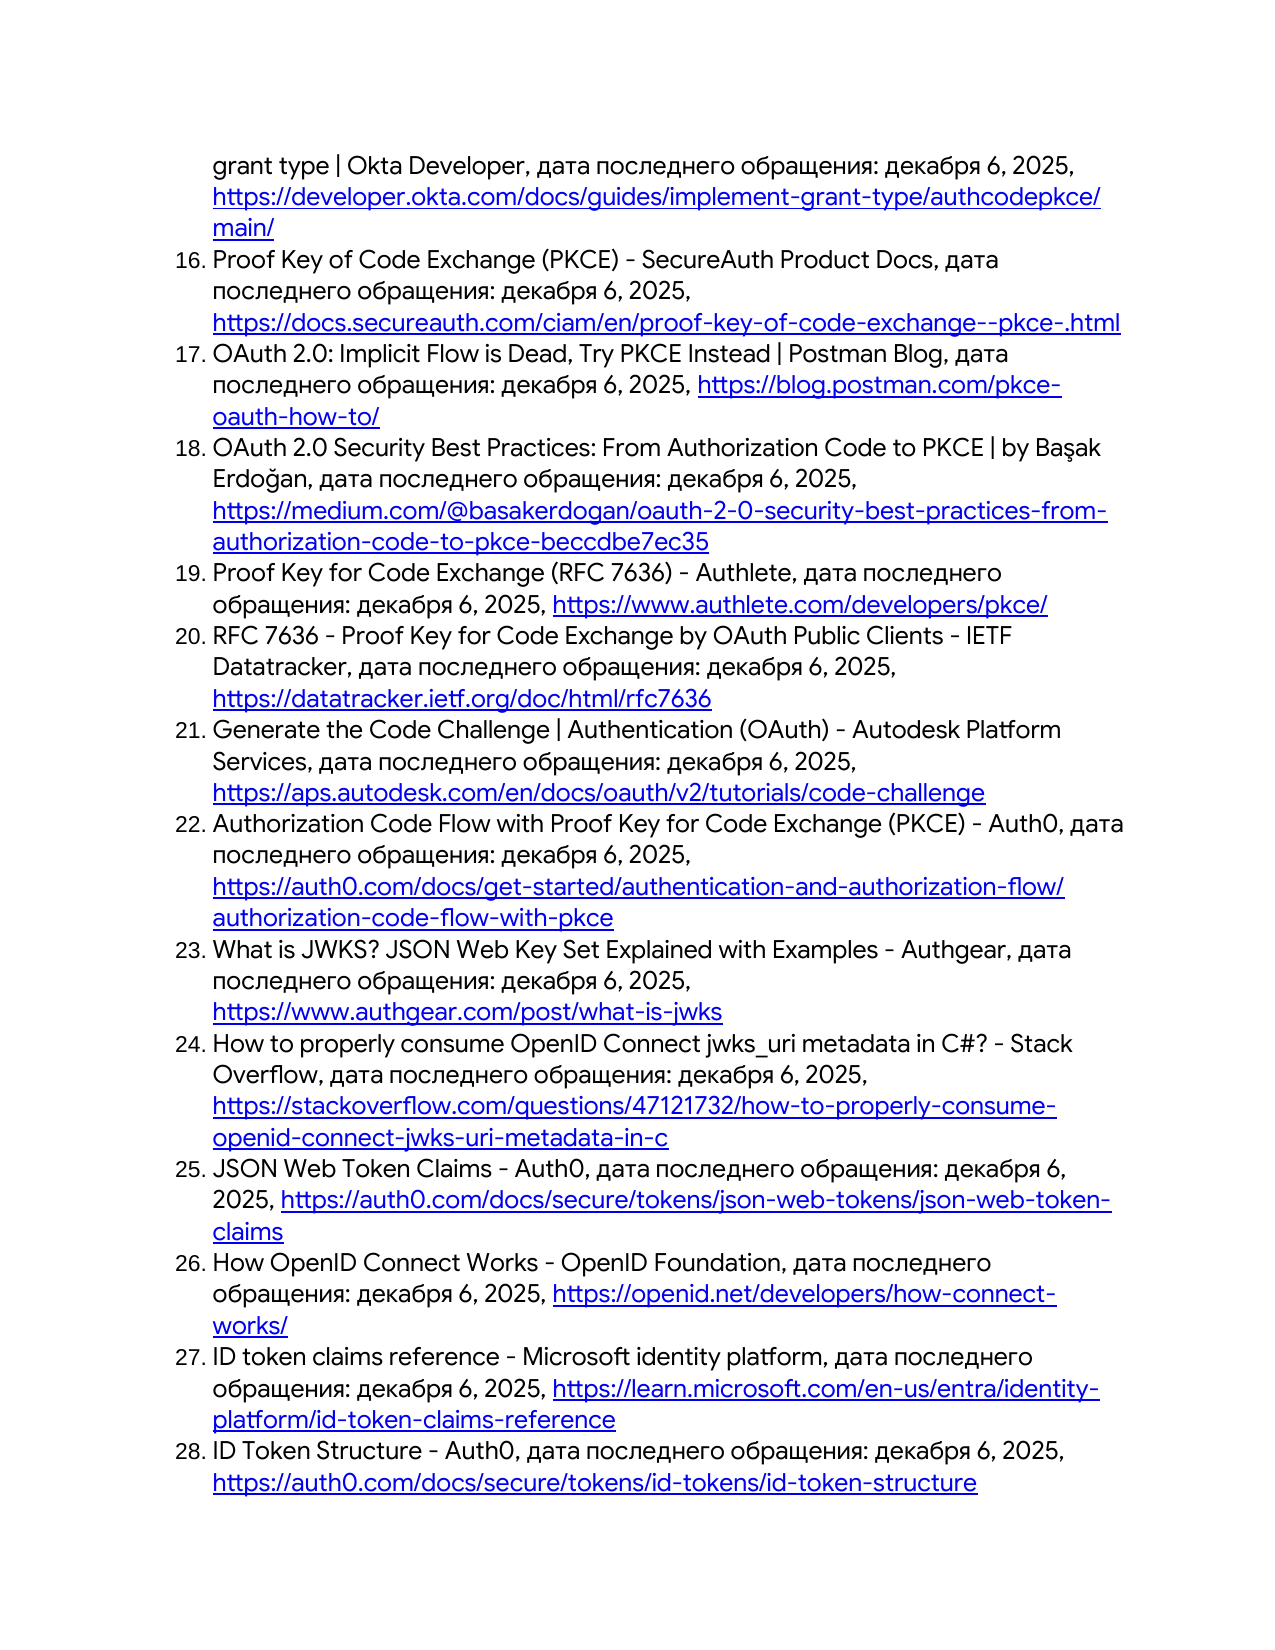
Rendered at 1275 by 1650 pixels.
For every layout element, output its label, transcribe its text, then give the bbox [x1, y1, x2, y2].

list OAuth 2.0: Implicit Flow is Dead, Try PKCE Instead | Postman Blog, дата последнего обращения: декабря 6, 2025, https://blog.postman.com/pkce-oauth-how-to/ [175, 338, 1125, 432]
list RFC 7636 - Proof Key for Code Exchange by OAuth Public Clients - IETF Datatracker, дата последнего обращения: декабря 6, 2025, https://datatracker.ietf.org/doc/html/rfc7636 [175, 620, 1125, 714]
list ID token claims reference - Microsoft identity platform, дата последнего обращения: декабря 6, 2025, https://learn.microsoft.com/en-us/entra/identity-platform/id-token-claims-reference [175, 1341, 1125, 1436]
list JSON Web Token Claims - Auth0, дата последнего обращения: декабря 6, 2025, https://auth0.com/docs/secure/tokens/json-web-tokens/json-web-token-claims [175, 1153, 1125, 1247]
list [175, 150, 1125, 244]
list ID Token Structure - Auth0, дата последнего обращения: декабря 6, 2025, https://auth0.com/docs/secure/tokens/id-tokens/id-token-structure [175, 1436, 1125, 1498]
list Proof Key for Code Exchange (RFC 7636) - Authlete, дата последнего обращения: декабря 6, 2025, https://www.authlete.com/developers/pkce/ [175, 558, 1125, 620]
list Proof Key of Code Exchange (PKCE) - SecureAuth Product Docs, дата последнего обращения: декабря 6, 2025, https://docs.secureauth.com/ciam/en/proof-key-of-code-exchange--pkce-.html [175, 244, 1125, 338]
list How OpenID Connect Works - OpenID Foundation, дата последнего обращения: декабря 6, 2025, https://openid.net/developers/how-connect-works/ [175, 1247, 1125, 1341]
list What is JWKS? JSON Web Key Set Explained with Examples - Authgear, дата последнего обращения: декабря 6, 2025, https://www.authgear.com/post/what-is-jwks [175, 934, 1125, 1028]
list Authorization Code Flow with Proof Key for Code Exchange (PKCE) - Auth0, дата последнего обращения: декабря 6, 2025, https://auth0.com/docs/get-started/authentication-and-authorization-flow/authorization-code-flow-with-pkce [175, 808, 1125, 934]
list Generate the Code Challenge | Authentication (OAuth) - Autodesk Platform Services, дата последнего обращения: декабря 6, 2025, https://aps.autodesk.com/en/docs/oauth/v2/tutorials/code-challenge [175, 714, 1125, 808]
list OAuth 2.0 Security Best Practices: From Authorization Code to PKCE | by Başak Erdoğan, дата последнего обращения: декабря 6, 2025, https://medium.com/@basakerdogan/oauth-2-0-security-best-practices-from-authorization-code-to-pkce-beccdbe7ec35 [175, 432, 1125, 558]
list How to properly consume OpenID Connect jwks_uri metadata in C#? - Stack Overflow, дата последнего обращения: декабря 6, 2025, https://stackoverflow.com/questions/47121732/how-to-properly-consume-openid-connect-jwks-uri-metadata-in-c [175, 1028, 1125, 1153]
